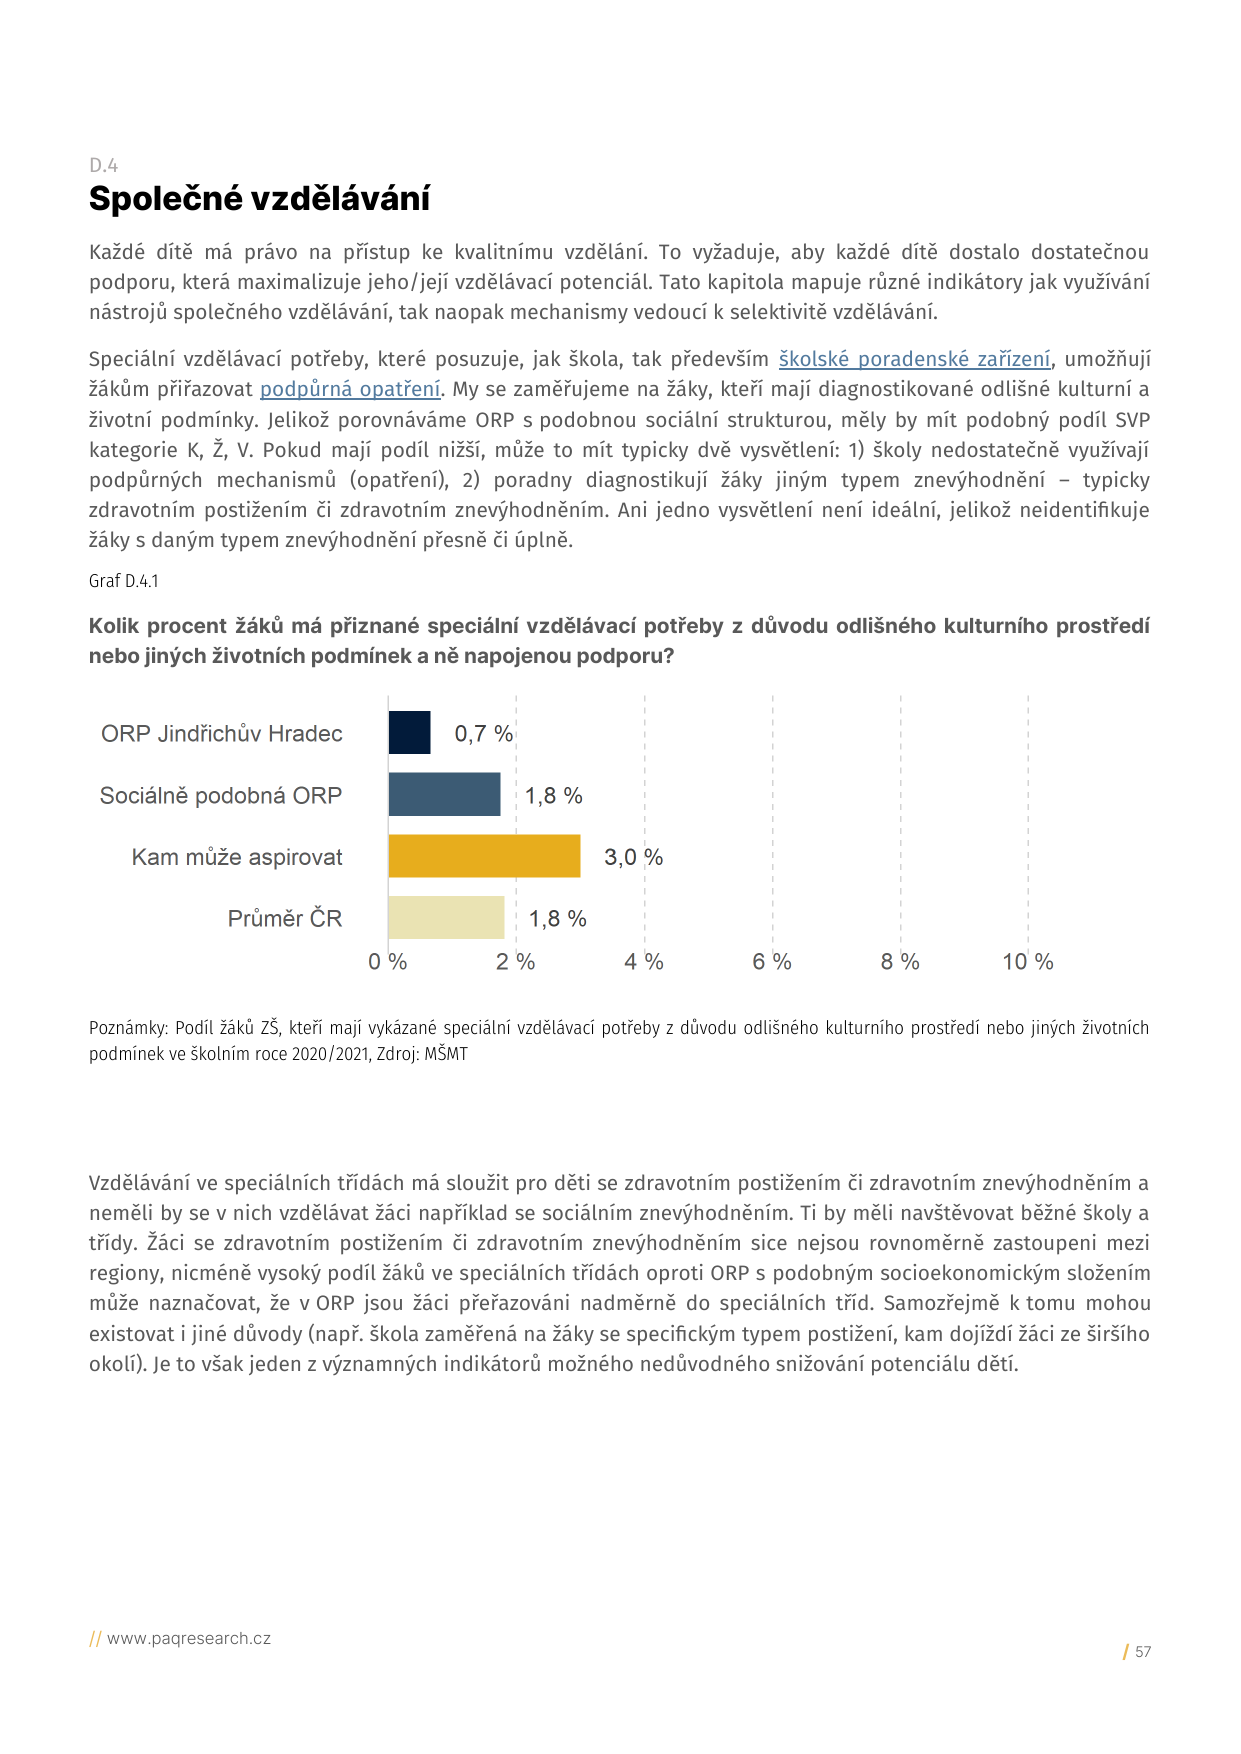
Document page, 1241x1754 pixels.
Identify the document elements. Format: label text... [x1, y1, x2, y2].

picture [88, 668, 1139, 1001]
text Poznámky: Podíl žáků ZŠ, kteří mají vykázané speciální vzdělávací potřeby z důvodu odlišného kulturního prostředí nebo jiných životních podmínek ve školním roce 2020/2021, Zdroj: MŠMT [89, 1017, 1152, 1065]
text D.4 [89, 148, 1152, 178]
text Vzdělávání ve speciálních třídách má sloužit pro děti se zdravotním postižením či zdravotním znevýhodněním a neměli by se v nich vzdělávat žáci například se sociálním znevýhodněním. Ti by měli navštěvovat běžné školy a třídy. Žáci se zdravotním postižením či zdravotním znevýhodněním sice nejsou rovnoměrně zastoupeni mezi regiony, nicméně vysoký podíl žáků ve speciálních třídách oproti ORP s podobným socioekonomickým složením může naznačovat, že v ORP jsou žáci přeřazováni nadměrně do speciálních tříd. Samozřejmě k tomu mohou existovat i jiné důvody (např. škola zaměřená na žáky se specifickým typem postižení, kam dojíždí žáci ze širšího okolí). Je to však jeden z významných indikátorů možného nedůvodného snižování potenciálu dětí. [89, 1165, 1152, 1377]
text Kolik procent žáků má přiznané speciální vzdělávací potřeby z důvodu odlišného kulturního prostředí nebo jiných životních podmínek a ně napojenou podporu? [89, 608, 1152, 669]
text Každé dítě má právo na přístup ke kvalitnímu vzdělání. To vyžaduje, aby každé dítě dostalo dostatečnou podporu, která maximalizuje jeho/její vzdělávací potenciál. Tato kapitola mapuje různé indikátory jak využívání nástrojů společného vzdělávání, tak naopak mechanismy vedoucí k selektivitě vzdělávání. [89, 235, 1152, 325]
subtitle Společné vzdělávání [89, 178, 1152, 218]
text Speciální vzdělávací potřeby, které posuzuje, jak škola, tak především školské poradenské zařízení, umožňují žákům přiřazovat podpůrná opatření. My se zaměřujeme na žáky, kteří mají diagnostikované odlišné kulturní a životní podmínky. Jelikož porovnáváme ORP s podobnou sociální strukturou, měly by mít podobný podíl SVP kategorie K, Ž, V. Pokud mají podíl nižší, může to mít typicky dvě vysvětlení: 1) školy nedostatečně využívají podpůrných mechanismů (opatření), 2) poradny diagnostikují žáky jiným typem znevýhodnění – typicky zdravotním postižením či zdravotním znevýhodněním. Ani jedno vysvětlení není ideální, jelikož neidentifikuje žáky s daným typem znevýhodnění přesně či úplně. [89, 342, 1152, 553]
text Graf D.4.1 [89, 570, 1152, 593]
